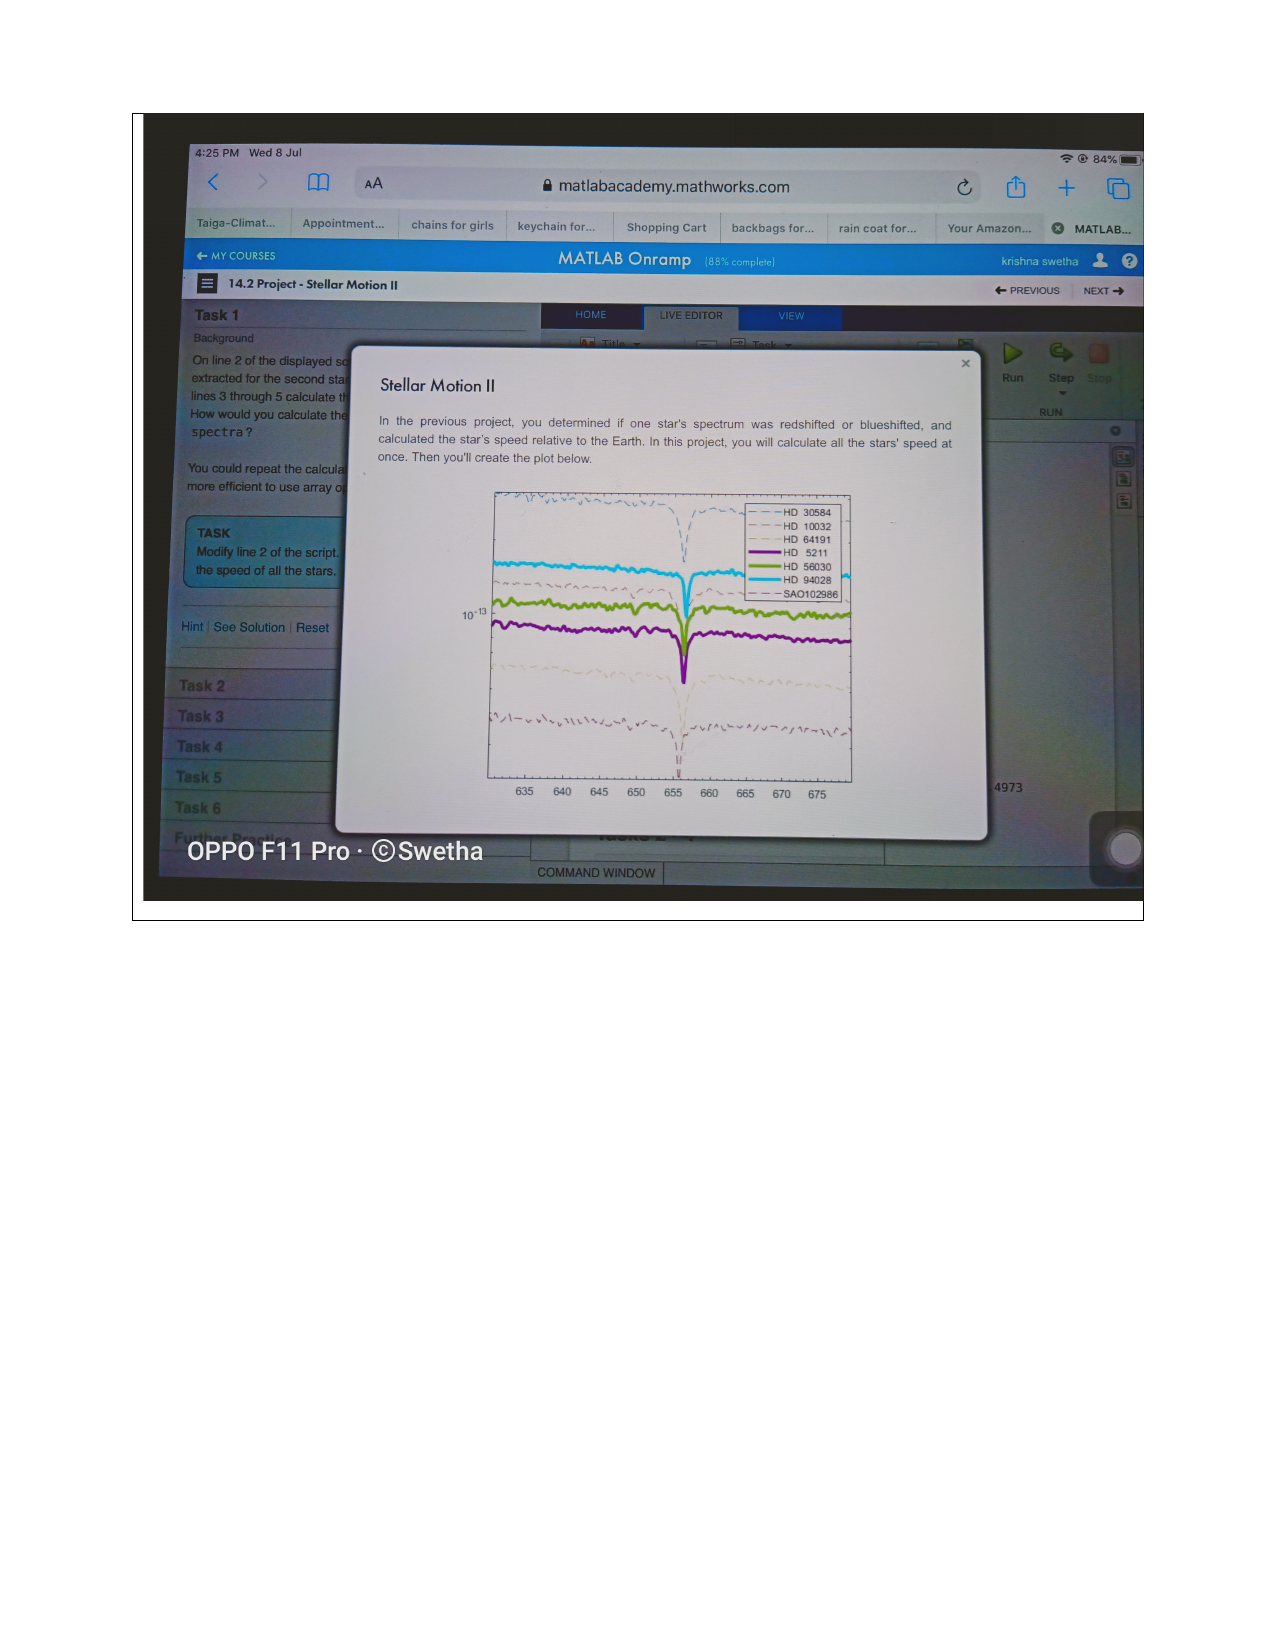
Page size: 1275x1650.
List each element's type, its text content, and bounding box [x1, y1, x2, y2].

picture [143, 113, 1144, 901]
